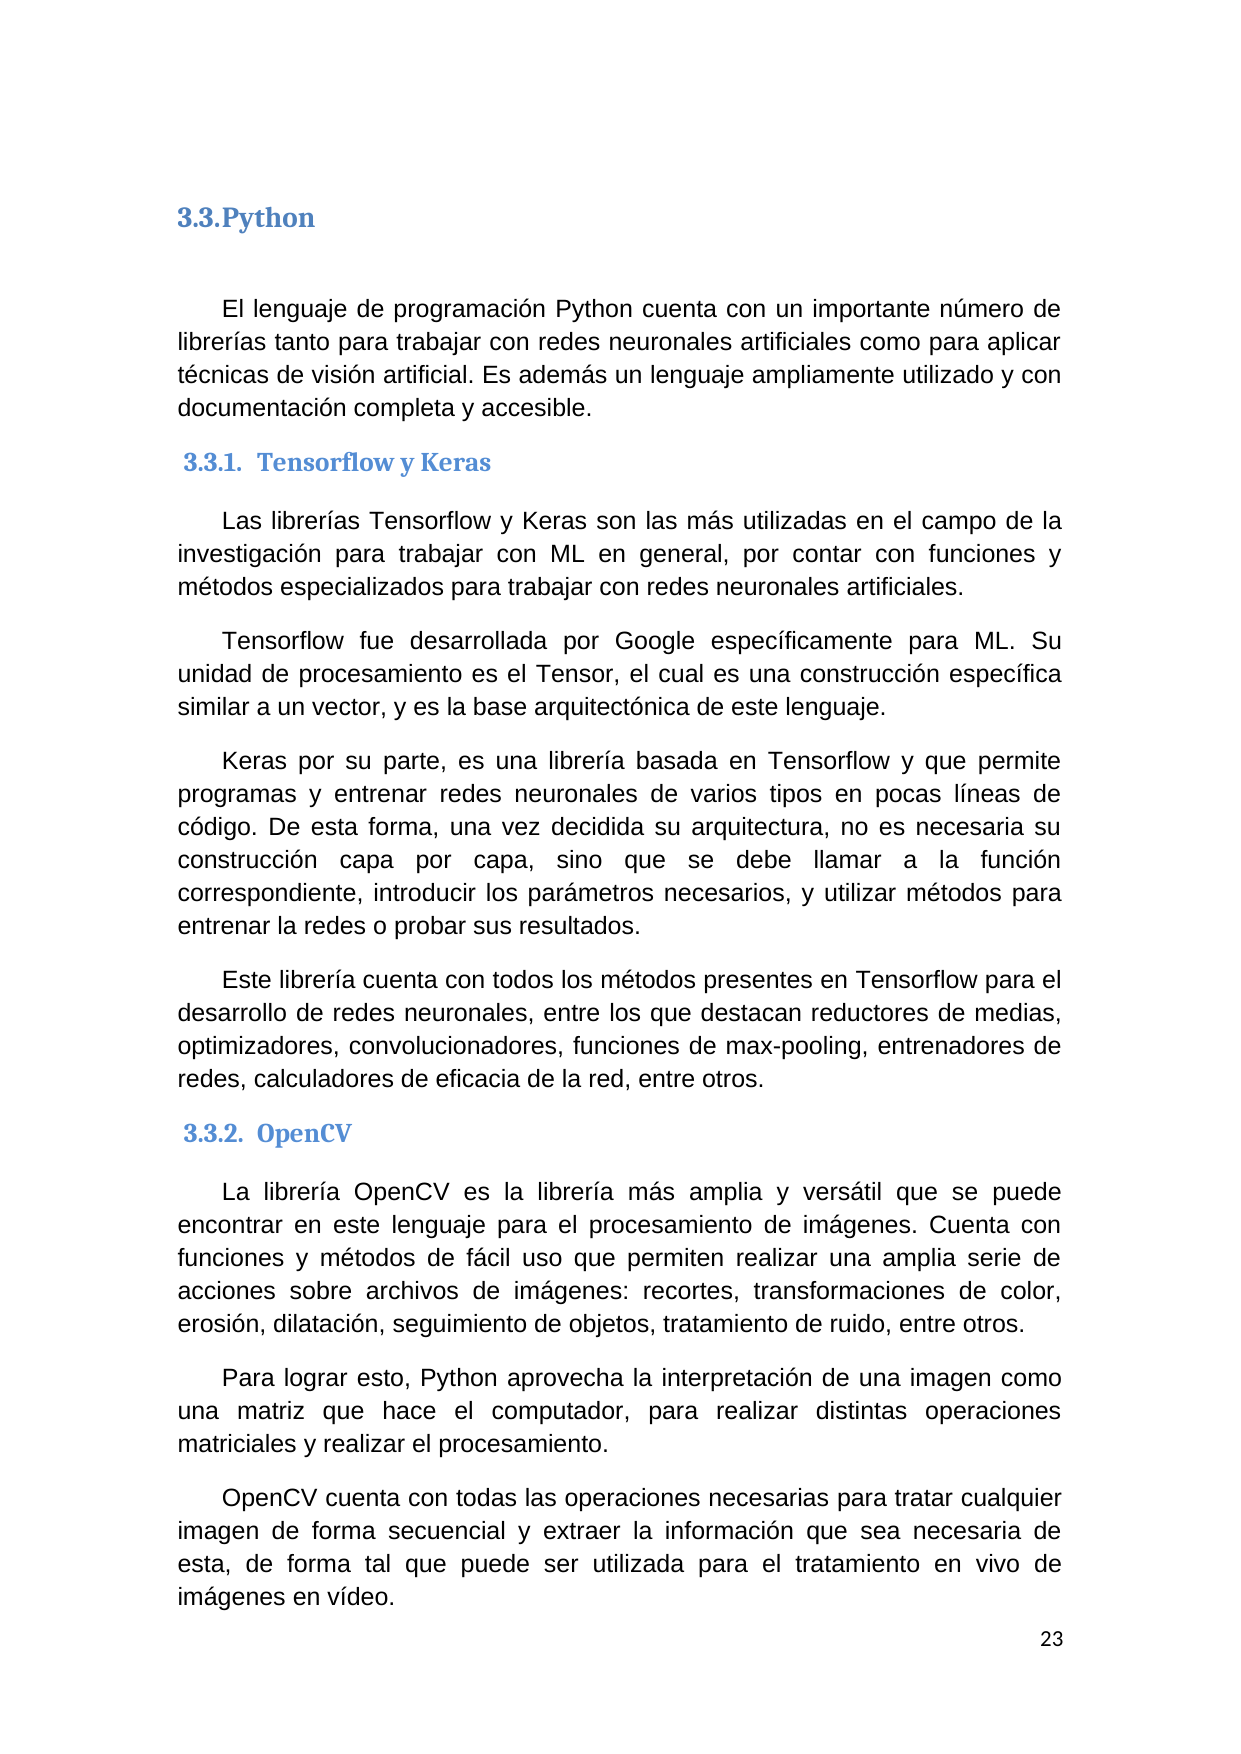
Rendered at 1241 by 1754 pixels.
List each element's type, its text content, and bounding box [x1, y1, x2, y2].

text Tensorflow fue desarrollada por Google específicamente para ML. Su unidad de procesamiento es el Tensor, el cual es una construcción específica similar a un vector, y es la base arquitectónica de este lenguaje. [177, 626, 1063, 721]
subtitle OpenCV [184, 1118, 1063, 1149]
text Keras por su parte, es una librería basada en Tensorflow y que permite programas y entrenar redes neuronales de varios tipos en pocas líneas de código. De esta forma, una vez decidida su arquitectura, no es necesaria su construcción capa por capa, sino que se debe llamar a la función correspondiente, introducir los parámetros necesarios, y utilizar métodos para entrenar la redes o probar sus resultados. [177, 746, 1063, 940]
subtitle Tensorflow y Keras [184, 447, 1063, 478]
text El lenguaje de programación Python cuenta con un importante número de librerías tanto para trabajar con redes neuronales artificiales como para aplicar técnicas de visión artificial. Es además un lenguaje ampliamente utilizado y con documentación completa y accesible. [177, 294, 1063, 422]
text Este librería cuenta con todos los métodos presentes en Tensorflow para el desarrollo de redes neuronales, entre los que destacan reductores de medias, optimizadores, convolucionadores, funciones de max-pooling, entrenadores de redes, calculadores de eficacia de la red, entre otros. [177, 965, 1063, 1093]
text Las librerías Tensorflow y Keras son las más utilizadas en el campo de la investigación para trabajar con ML en general, por contar con funciones y métodos especializados para trabajar con redes neuronales artificiales. [177, 506, 1063, 601]
text La librería OpenCV es la librería más amplia y versátil que se puede encontrar en este lenguaje para el procesamiento de imágenes. Cuenta con funciones y métodos de fácil uso que permiten realizar una amplia serie de acciones sobre archivos de imágenes: recortes, transformaciones de color, erosión, dilatación, seguimiento de objetos, tratamiento de ruido, entre otros. [177, 1177, 1063, 1338]
text Para lograr esto, Python aprovecha la interpretación de una imagen como una matriz que hace el computador, para realizar distintas operaciones matriciales y realizar el procesamiento. [177, 1363, 1063, 1458]
subtitle Python [177, 201, 1063, 235]
text OpenCV cuenta con todas las operaciones necesarias para tratar cualquier imagen de forma secuencial y extraer la información que sea necesaria de esta, de forma tal que puede ser utilizada para el tratamiento en vivo de imágenes en vídeo. [177, 1483, 1063, 1611]
